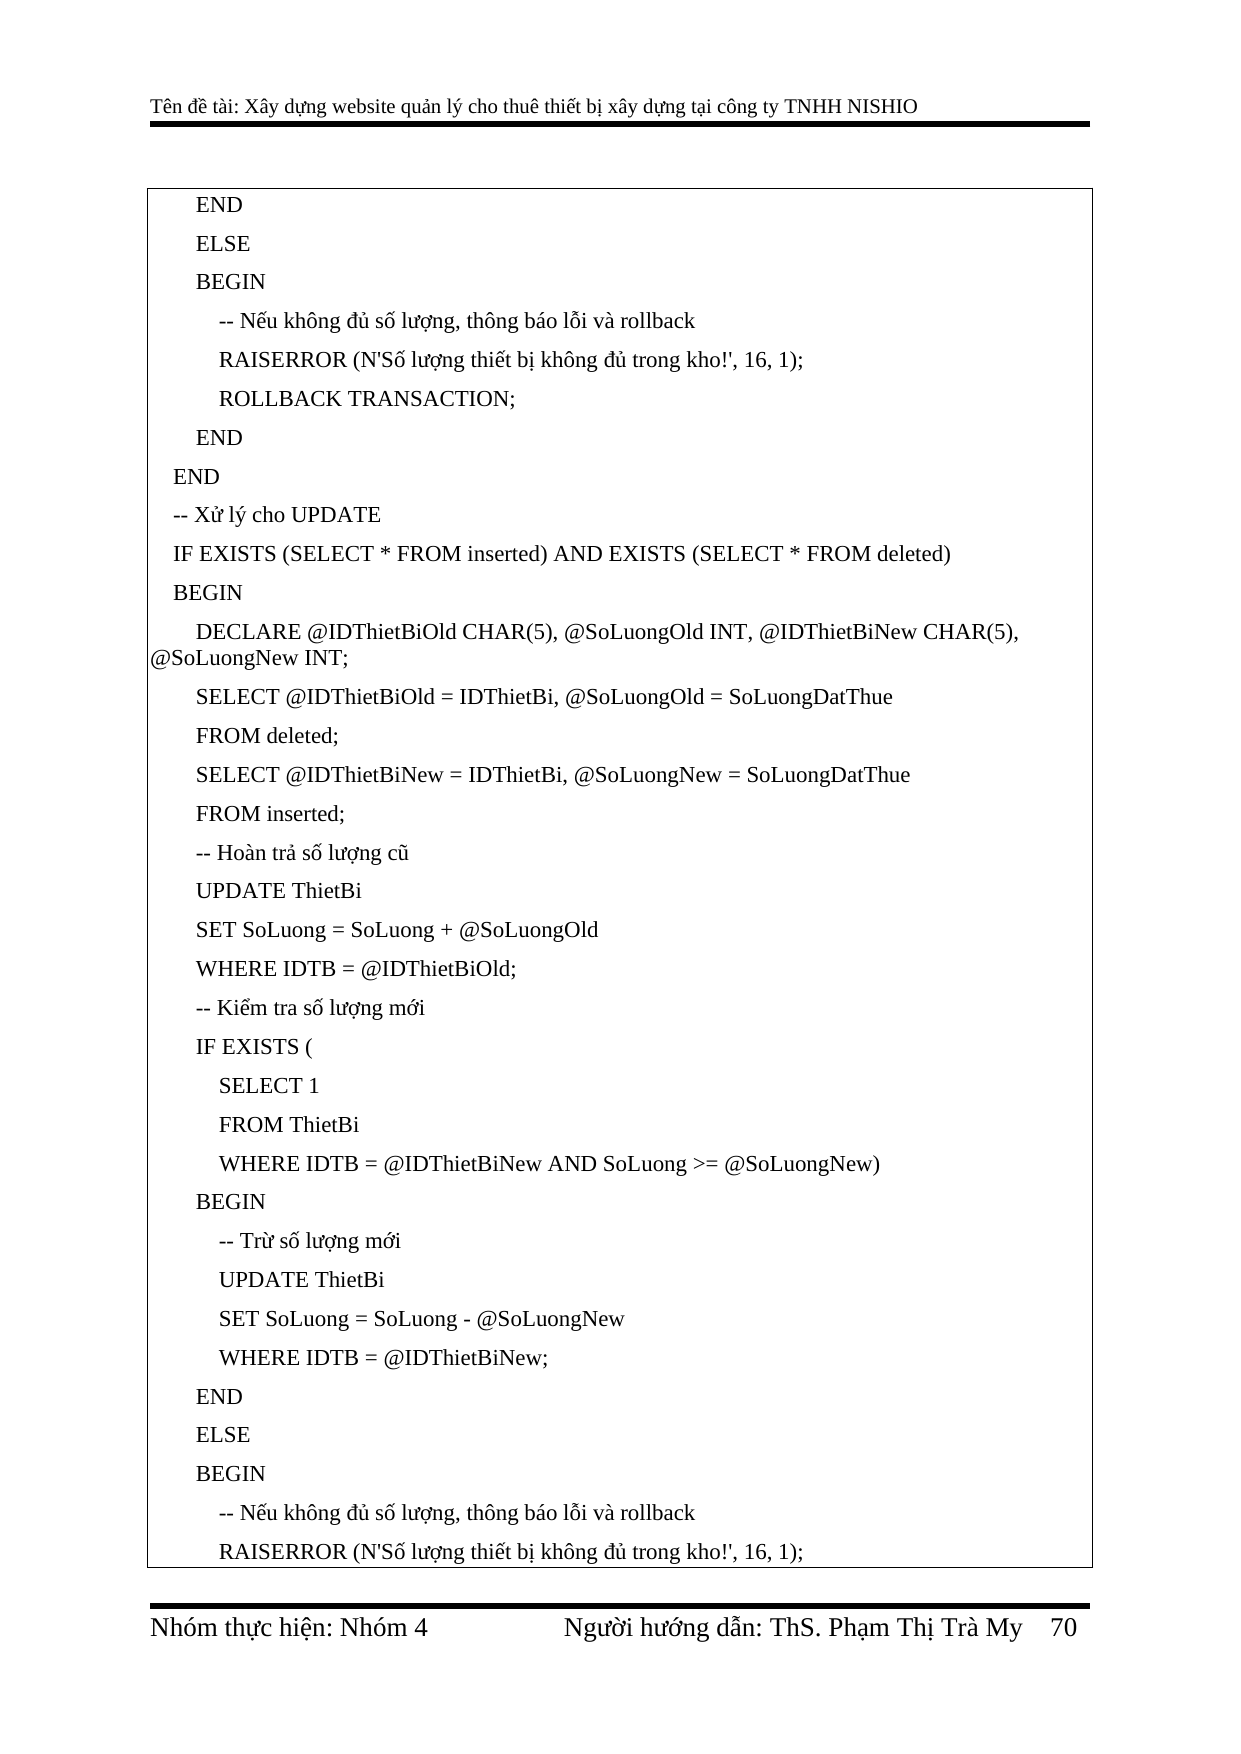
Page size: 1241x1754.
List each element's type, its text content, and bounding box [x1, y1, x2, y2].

text END [148, 1379, 1092, 1409]
text -- Xử lý cho UPDATE [148, 498, 1092, 528]
text -- Nếu không đủ số lượng, thông báo lỗi và rollback [148, 1496, 1092, 1526]
text RAISERROR (N'Số lượng thiết bị không đủ trong kho!', 16, 1); [148, 343, 1092, 372]
text WHERE IDTB = @IDThietBiOld; [148, 952, 1092, 982]
text UPDATE ThietBi [148, 874, 1092, 904]
text IF EXISTS ( [148, 1030, 1092, 1059]
text ELSE [148, 226, 1092, 256]
text RAISERROR (N'Số lượng thiết bị không đủ trong kho!', 16, 1); [148, 1535, 1092, 1567]
text BEGIN [148, 265, 1092, 295]
text -- Nếu không đủ số lượng, thông báo lỗi và rollback [148, 304, 1092, 334]
text DECLARE @IDThietBiOld CHAR(5), @SoLuongOld INT, @IDThietBiNew CHAR(5), @SoLuongNew INT; [148, 615, 1092, 671]
text BEGIN [148, 1185, 1092, 1215]
text BEGIN [148, 576, 1092, 606]
text WHERE IDTB = @IDThietBiNew AND SoLuong >= @SoLuongNew) [148, 1146, 1092, 1176]
text UPDATE ThietBi [148, 1263, 1092, 1292]
text END [148, 459, 1092, 489]
text WHERE IDTB = @IDThietBiNew; [148, 1341, 1092, 1370]
text IF EXISTS (SELECT * FROM inserted) AND EXISTS (SELECT * FROM deleted) [148, 537, 1092, 567]
text SET SoLuong = SoLuong + @SoLuongOld [148, 913, 1092, 943]
text SELECT @IDThietBiNew = IDThietBi, @SoLuongNew = SoLuongDatThue [148, 758, 1092, 787]
text -- Hoàn trả số lượng cũ [148, 836, 1092, 865]
text SELECT 1 [148, 1069, 1092, 1098]
text BEGIN [148, 1457, 1092, 1487]
text FROM deleted; [148, 719, 1092, 748]
text -- Kiểm tra số lượng mới [148, 991, 1092, 1021]
text FROM ThietBi [148, 1108, 1092, 1137]
text END [148, 421, 1092, 450]
text SET SoLuong = SoLuong - @SoLuongNew [148, 1302, 1092, 1331]
text ROLLBACK TRANSACTION; [148, 382, 1092, 411]
text -- Trừ số lượng mới [148, 1224, 1092, 1254]
text FROM inserted; [148, 797, 1092, 826]
text END [148, 189, 1092, 217]
text ELSE [148, 1418, 1092, 1448]
text SELECT @IDThietBiOld = IDThietBi, @SoLuongOld = SoLuongDatThue [148, 680, 1092, 710]
